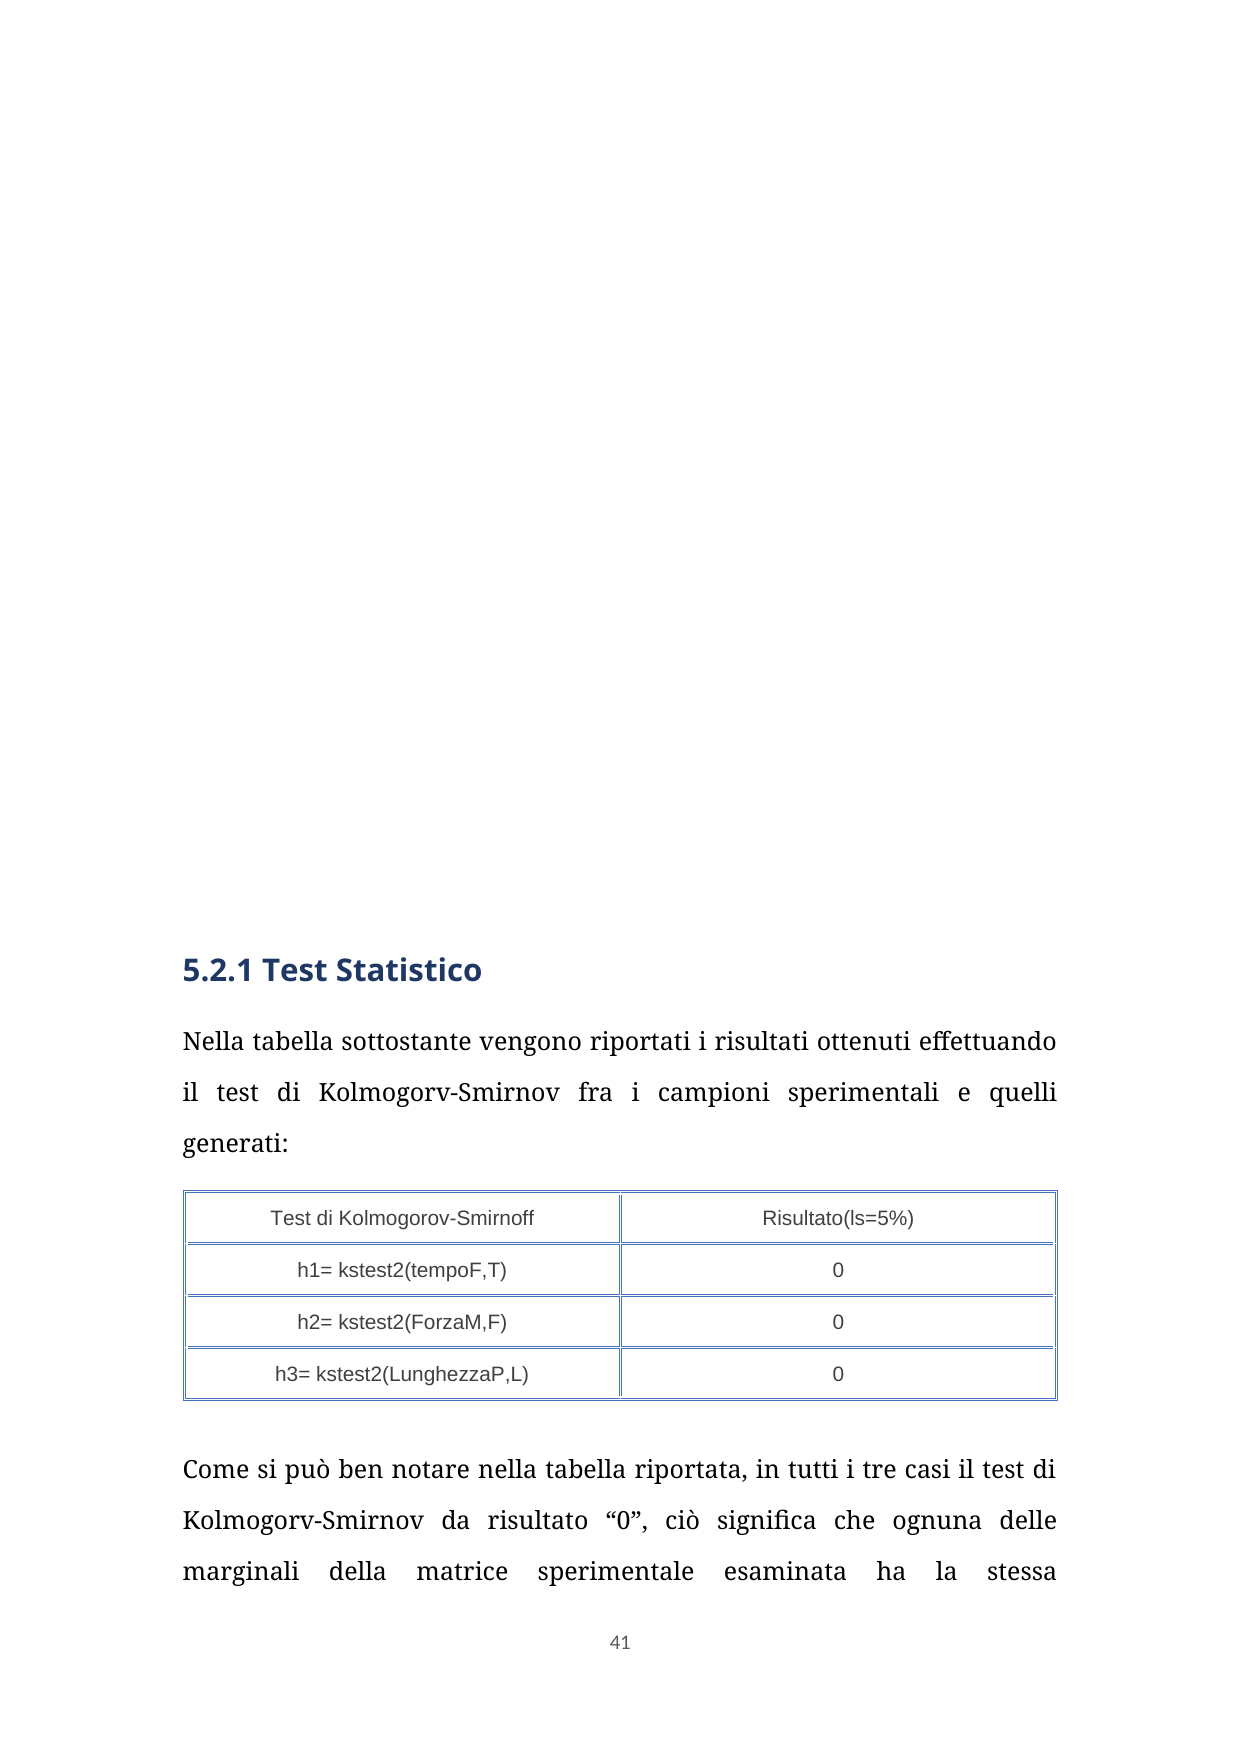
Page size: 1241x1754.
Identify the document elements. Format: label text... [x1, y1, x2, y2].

table_header Test di Kolmogorov-Smirnoff [186, 1193, 620, 1242]
table_header Risultato(ls=5%) [620, 1193, 1055, 1242]
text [182, 1452, 1058, 1588]
table_cell 0 [622, 1242, 1055, 1294]
text Nella tabella sottostante vengono riportati i risultati ottenuti effettuando il test di Kolmogorv-Smirnov fra i campioni sperimentali e quelli generati: [182, 1024, 1058, 1160]
subtitle 5.2.1 Test Statistico [182, 948, 1058, 990]
table_cell 0 [620, 1294, 1056, 1346]
table_cell h2= kstest2(ForzaM,F) [184, 1294, 620, 1346]
table_cell 0 [620, 1346, 1056, 1398]
table_cell h3= kstest2(LunghezzaP,L) [184, 1346, 620, 1398]
table_cell h1= kstest2(tempoF,T) [186, 1242, 619, 1294]
